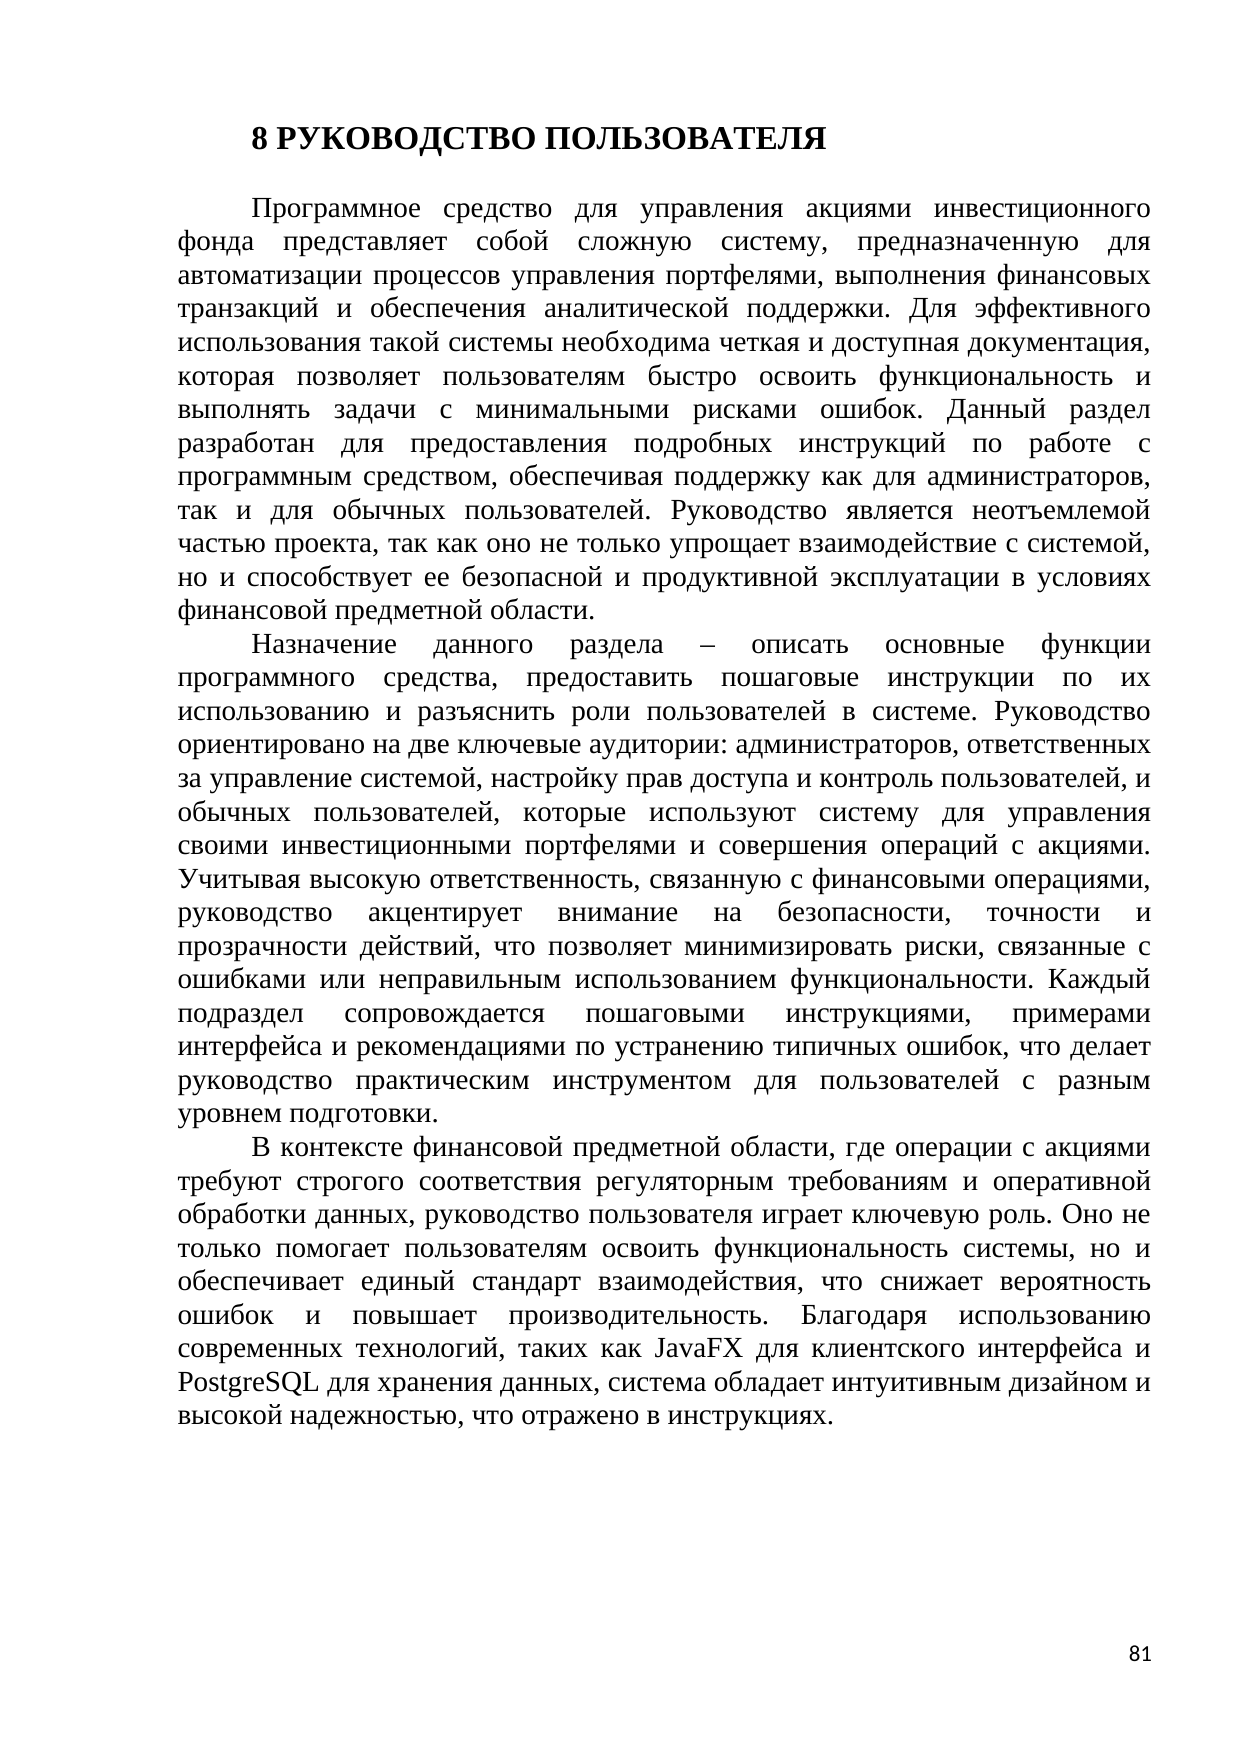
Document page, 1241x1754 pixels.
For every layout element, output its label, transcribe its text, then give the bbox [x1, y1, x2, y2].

text Назначение данного раздела – описать основные функции программного средства, предоставить пошаговые инструкции по их использованию и разъяснить роли пользователей в системе. Руководство ориентировано на две ключевые аудитории: администраторов, ответственных за управление системой, настройку прав доступа и контроль пользователей, и обычных пользователей, которые используют систему для управления своими инвестиционными портфелями и совершения операций с акциями. Учитывая высокую ответственность, связанную с финансовыми операциями, руководство акцентирует внимание на безопасности, точности и прозрачности действий, что позволяет минимизировать риски, связанные с ошибками или неправильным использованием функциональности. Каждый подраздел сопровождается пошаговыми инструкциями, примерами интерфейса и рекомендациями по устранению типичных ошибок, что делает руководство практическим инструментом для пользователей с разным уровнем подготовки. [177, 626, 1152, 1129]
text В контексте финансовой предметной области, где операции с акциями требуют строгого соответствия регуляторным требованиям и оперативной обработки данных, руководство пользователя играет ключевую роль. Оно не только помогает пользователям освоить функциональность системы, но и обеспечивает единый стандарт взаимодействия, что снижает вероятность ошибок и повышает производительность. Благодаря использованию современных технологий, таких как JavaFX для клиентского интерфейса и PostgreSQL для хранения данных, система обладает интуитивным дизайном и высокой надежностью, что отражено в инструкциях. [177, 1129, 1152, 1431]
subtitle 8 РУКОВОДСТВО ПОЛЬЗОВАТЕЛЯ [251, 118, 1152, 156]
text Программное средство для управления акциями инвестиционного фонда представляет собой сложную систему, предназначенную для автоматизации процессов управления портфелями, выполнения финансовых транзакций и обеспечения аналитической поддержки. Для эффективного использования такой системы необходима четкая и доступная документация, которая позволяет пользователям быстро освоить функциональность и выполнять задачи с минимальными рисками ошибок. Данный раздел разработан для предоставления подробных инструкций по работе с программным средством, обеспечивая поддержку как для администраторов, так и для обычных пользователей. Руководство является неотъемлемой частью проекта, так как оно не только упрощает взаимодействие с системой, но и способствует ее безопасной и продуктивной эксплуатации в условиях финансовой предметной области. [177, 190, 1152, 626]
